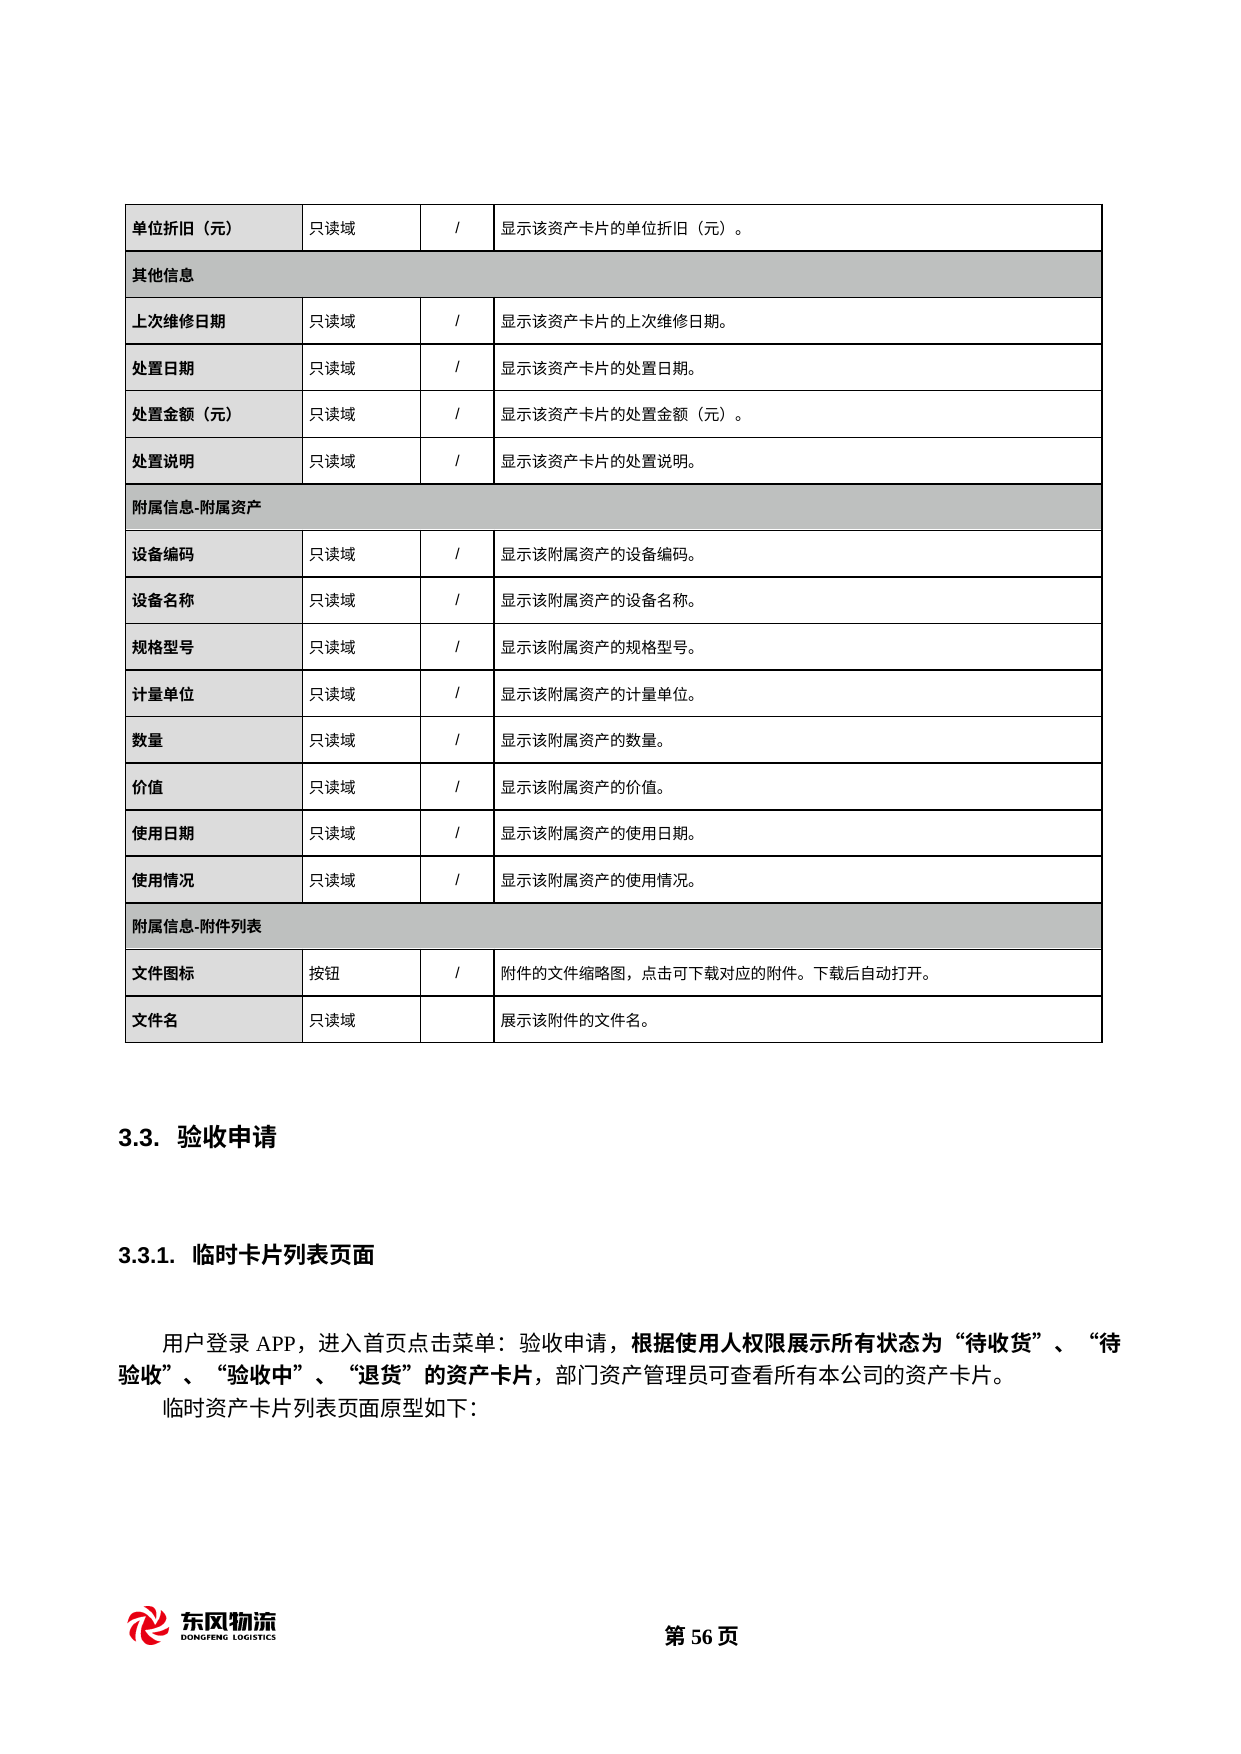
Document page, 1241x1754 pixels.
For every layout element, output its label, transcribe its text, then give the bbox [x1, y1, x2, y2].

table_cell 只读域 [303, 438, 420, 483]
table_cell 只读域 [303, 811, 420, 855]
table_cell 只读域 [303, 764, 420, 809]
table_cell 附属信息-附属资产 [126, 485, 1101, 529]
table_cell / [421, 578, 493, 623]
table_cell 只读域 [303, 531, 420, 576]
picture [127, 1606, 276, 1645]
table_cell 显示该资产卡片的上次维修日期。 [495, 298, 1101, 343]
table_cell 只读域 [303, 298, 420, 343]
table_cell 设备编码 [126, 531, 302, 576]
table_cell 只读域 [303, 671, 420, 716]
table_cell 处置说明 [126, 438, 302, 483]
table_cell 显示该附属资产的价值。 [495, 764, 1101, 809]
table_cell / [421, 764, 493, 809]
table_cell / [421, 531, 493, 576]
table_cell 只读域 [303, 578, 420, 623]
table_cell 显示该附属资产的规格型号。 [495, 624, 1101, 669]
table_cell 处置金额（元） [126, 391, 302, 436]
table_cell / [421, 345, 493, 390]
table_cell 按钮 [303, 950, 420, 995]
text 临时资产卡片列表页面原型如下： [118, 1390, 1122, 1423]
table_cell 显示该附属资产的设备编码。 [495, 531, 1101, 576]
table_cell 计量单位 [126, 671, 302, 716]
table_cell 使用情况 [126, 857, 302, 902]
table_cell 处置日期 [126, 345, 302, 390]
table_cell / [421, 391, 493, 436]
table_cell 其他信息 [126, 252, 1101, 297]
table_cell / [421, 438, 493, 483]
table_cell / [421, 671, 493, 716]
table_cell / [421, 811, 493, 855]
table_cell 显示该附属资产的数量。 [495, 717, 1101, 762]
table_cell 文件图标 [126, 950, 302, 995]
table_cell 显示该资产卡片的处置日期。 [495, 345, 1101, 390]
table_cell [421, 997, 493, 1042]
table_cell 只读域 [303, 345, 420, 390]
table_cell 文件名 [126, 997, 302, 1042]
table_cell 展示该附件的文件名。 [495, 997, 1101, 1042]
table_cell 只读域 [303, 717, 420, 762]
table_cell 只读域 [303, 391, 420, 436]
table_cell 显示该附属资产的设备名称。 [495, 578, 1101, 623]
table_cell 显示该资产卡片的单位折旧（元）。 [495, 205, 1101, 250]
table_cell 只读域 [303, 997, 420, 1042]
table_cell / [421, 950, 493, 995]
table_cell 附属信息-附件列表 [126, 904, 1101, 948]
table_cell 显示该附属资产的使用日期。 [495, 811, 1101, 855]
table_cell 显示该附属资产的使用情况。 [495, 857, 1101, 902]
table_cell 只读域 [303, 205, 420, 250]
table_cell 使用日期 [126, 811, 302, 855]
table_cell / [421, 298, 493, 343]
table_cell 显示该附属资产的计量单位。 [495, 671, 1101, 716]
table_cell 设备名称 [126, 578, 302, 623]
text 用户登录APP，进入首页点击菜单：验收申请，根据使用人权限展示所有状态为“待收货”、“待验收”、“验收中”、“退货”的资产卡片，部门资产管理员可查看所有本公司的资产卡片。 [118, 1325, 1122, 1390]
table_cell / [421, 205, 493, 250]
table_cell 只读域 [303, 857, 420, 902]
table_cell / [421, 857, 493, 902]
subtitle 临时卡片列表页面 [118, 1221, 1122, 1286]
table_cell 上次维修日期 [126, 298, 302, 343]
table_cell 显示该资产卡片的处置金额（元）。 [495, 391, 1101, 436]
table_cell 价值 [126, 764, 302, 809]
table_cell / [421, 717, 493, 762]
table_cell 单位折旧（元） [126, 205, 302, 250]
subtitle 验收申请 [118, 1103, 1122, 1168]
table_cell 规格型号 [126, 624, 302, 669]
table_cell / [421, 624, 493, 669]
table_cell 只读域 [303, 624, 420, 669]
table_cell 显示该资产卡片的处置说明。 [495, 438, 1101, 483]
table_cell 数量 [126, 717, 302, 762]
table_cell 附件的文件缩略图，点击可下载对应的附件。下载后自动打开。 [495, 950, 1101, 995]
